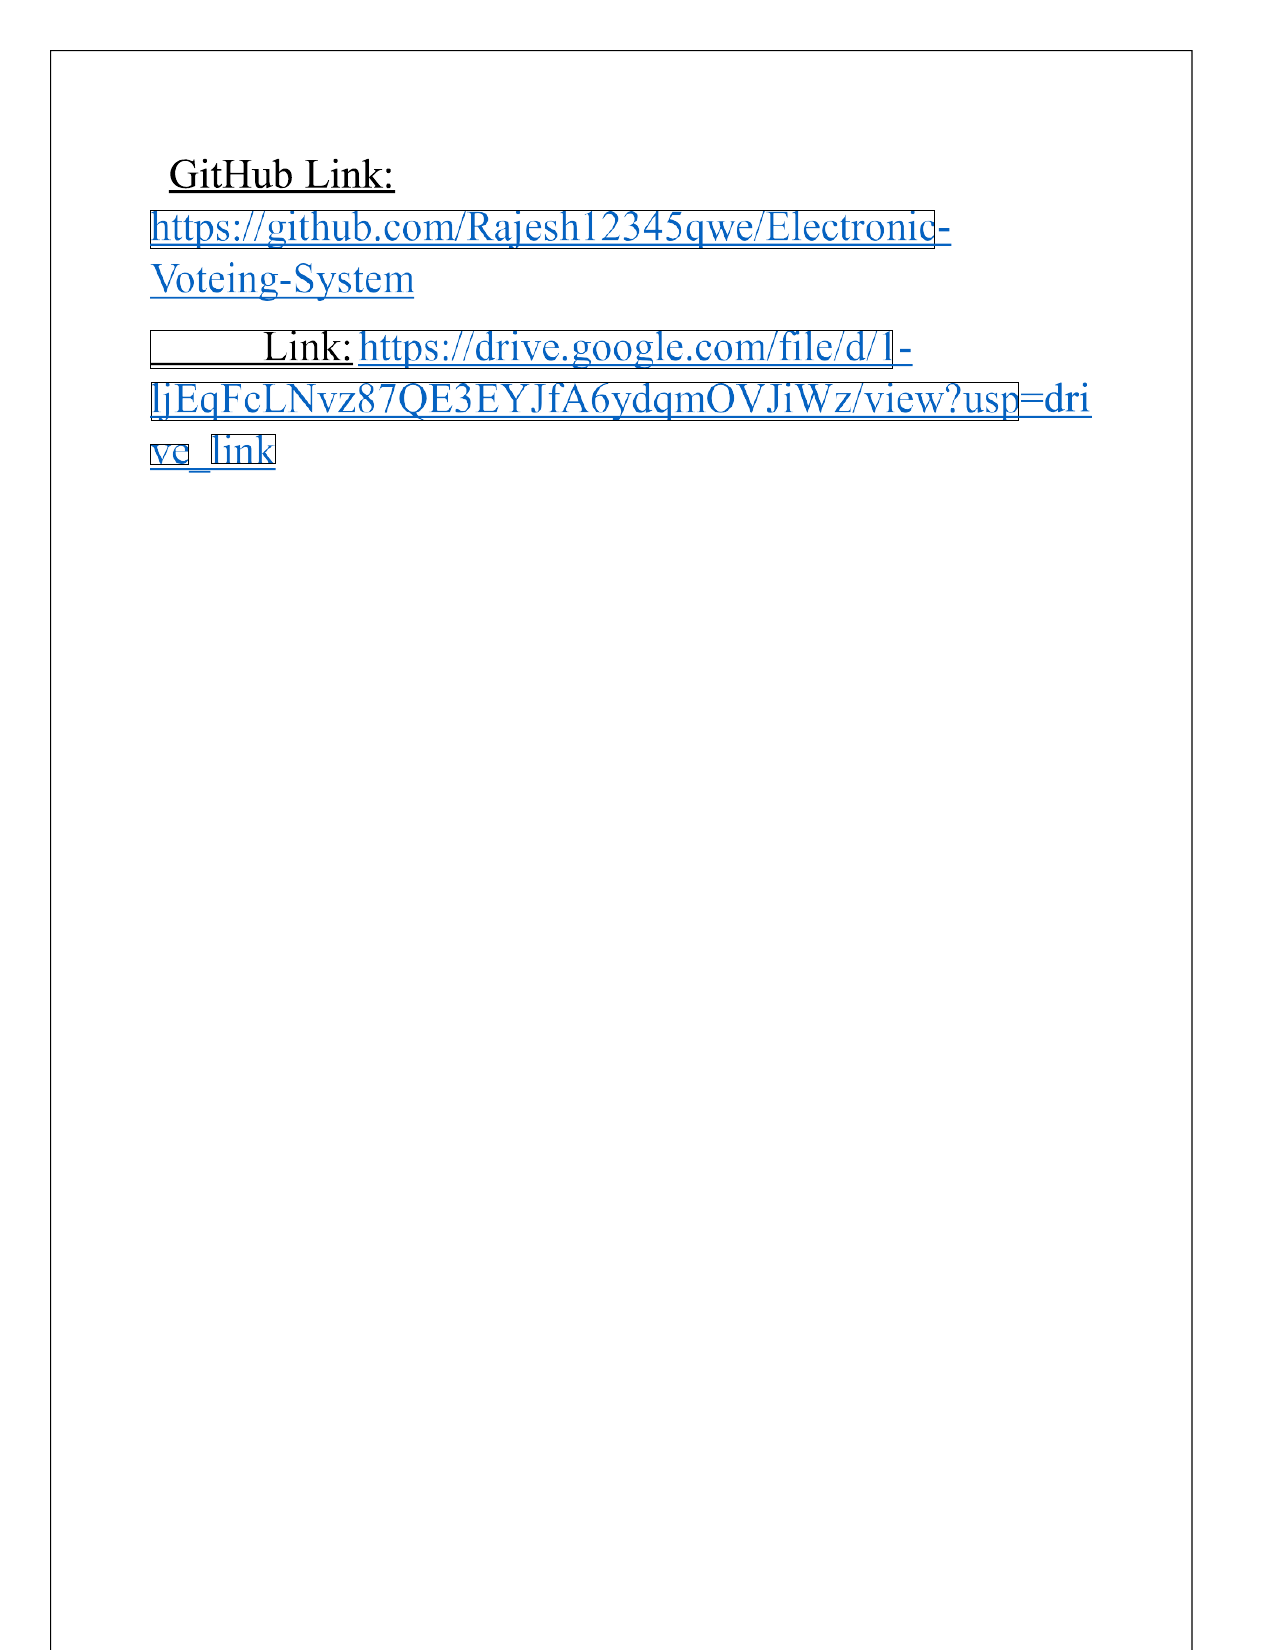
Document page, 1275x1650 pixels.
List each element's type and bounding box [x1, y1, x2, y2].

picture [152, 383, 1018, 415]
picture [150, 262, 415, 301]
picture [151, 445, 188, 464]
picture [212, 435, 275, 463]
picture [151, 331, 892, 368]
picture [151, 211, 934, 243]
